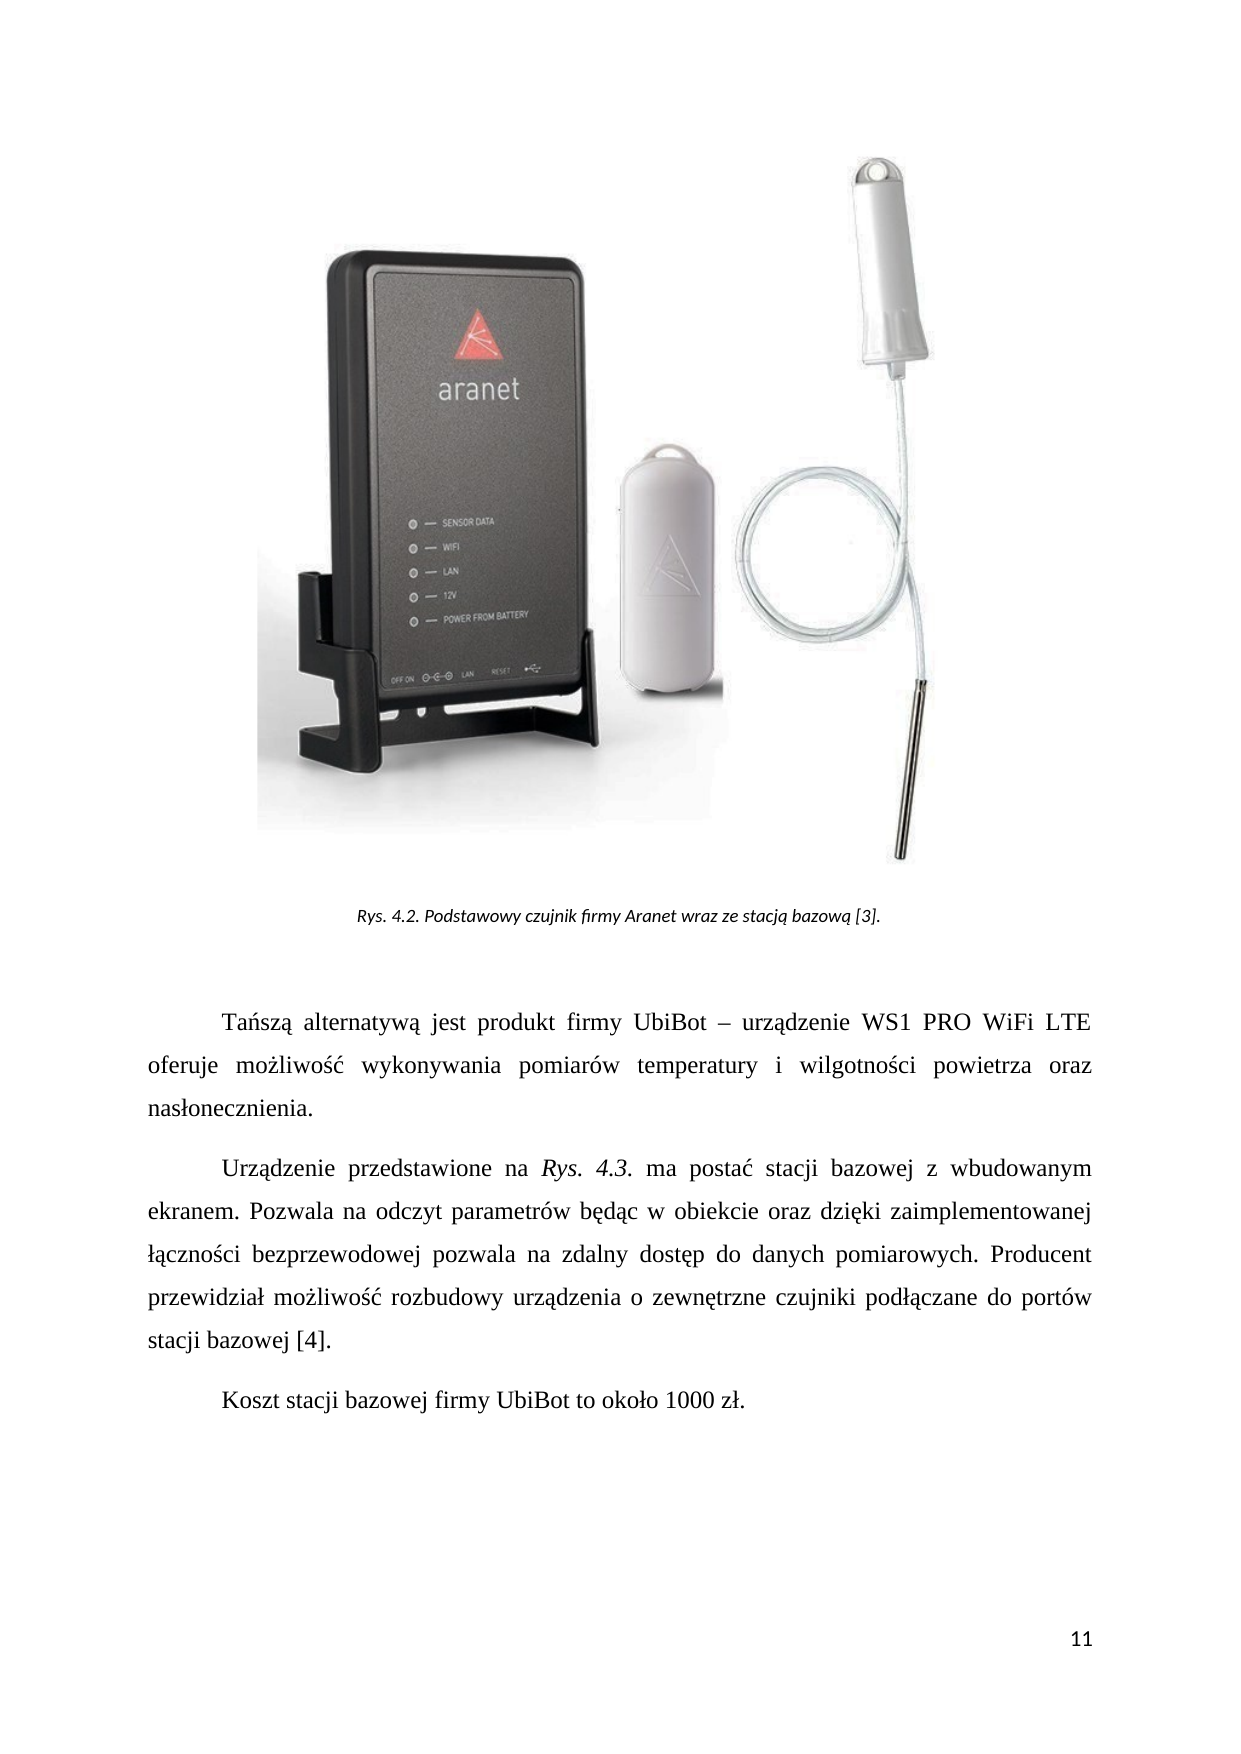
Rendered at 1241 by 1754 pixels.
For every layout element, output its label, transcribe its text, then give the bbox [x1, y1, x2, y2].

picture [257, 147, 983, 874]
text Urządzenie przedstawione na Rys. 4.3. ma postać stacji bazowej z wbudowanym ekranem. Pozwala na odczyt parametrów będąc w obiekcie oraz dzięki zaimplementowanej łączności bezprzewodowej pozwala na zdalny dostęp do danych pomiarowych. Producent przewidział możliwość rozbudowy urządzenia o zewnętrzne czujniki podłączane do portów stacji bazowej [4]. [148, 1153, 1093, 1354]
text Koszt stacji bazowej firmy UbiBot to około 1000 zł. [148, 1385, 1093, 1414]
text Rys. 4.2. Podstawowy czujnik firmy Aranet wraz ze stacją bazową [3]. [148, 904, 1093, 927]
text Tańszą alternatywą jest produkt firmy UbiBot – urządzenie WS1 PRO WiFi LTE oferuje możliwość wykonywania pomiarów temperatury i wilgotności powietrza oraz nasłonecznienia. [148, 1007, 1093, 1122]
